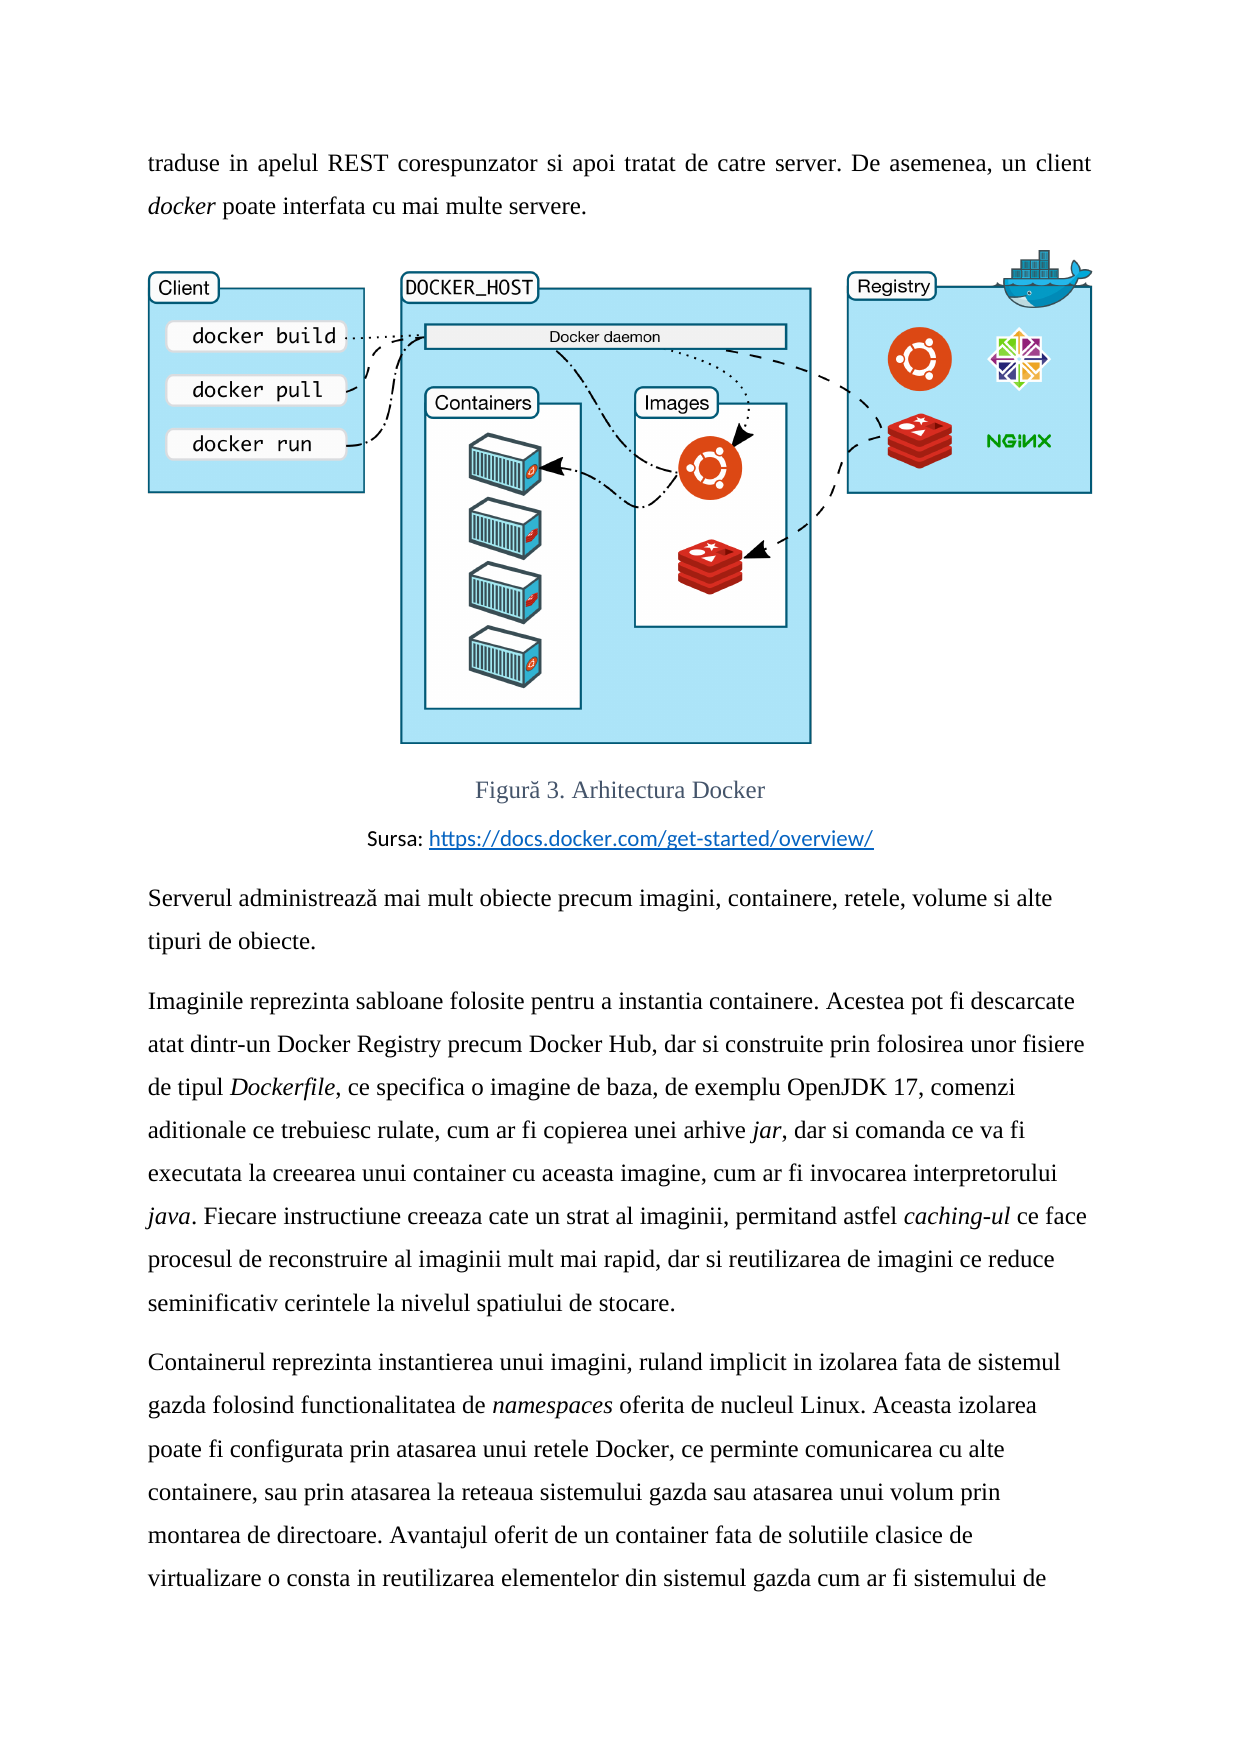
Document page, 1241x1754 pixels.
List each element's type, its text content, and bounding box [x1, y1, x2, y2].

text Figură 3. Arhitectura Docker [148, 775, 1092, 803]
text Imaginile reprezinta sabloane folosite pentru a instantia containere. Acestea pot fi descarcate atat dintr-un Docker Registry precum Docker Hub, dar si construite prin folosirea unor fisiere de tipul Dockerfile, ce specifica o imagine de baza, de exemplu OpenJDK 17, comenzi aditionale ce trebuiesc rulate, cum ar fi copierea unei arhive jar, dar si comanda ce va fi executata la creearea unui container cu aceasta imagine, cum ar fi invocarea interpretorului java. Fiecare instructiune creeaza cate un strat al imaginii, permitand astfel caching-ul ce face procesul de reconstruire al imaginii mult mai rapid, dar si reutilizarea de imagini ce reduce seminificativ cerintele la nivelul spatiului de stocare. [148, 986, 1092, 1316]
picture [849, 288, 1089, 491]
picture [147, 250, 1093, 744]
picture [849, 274, 934, 298]
picture [403, 274, 537, 301]
picture [151, 274, 217, 301]
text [148, 148, 1092, 219]
text Serverul administrează mai mult obiecte precum imagini, containere, retele, volume si alte tipuri de obiecte. [148, 883, 1092, 955]
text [148, 1347, 1092, 1592]
text Sursa: https://docs.docker.com/get-started/overview/ [148, 824, 1092, 852]
